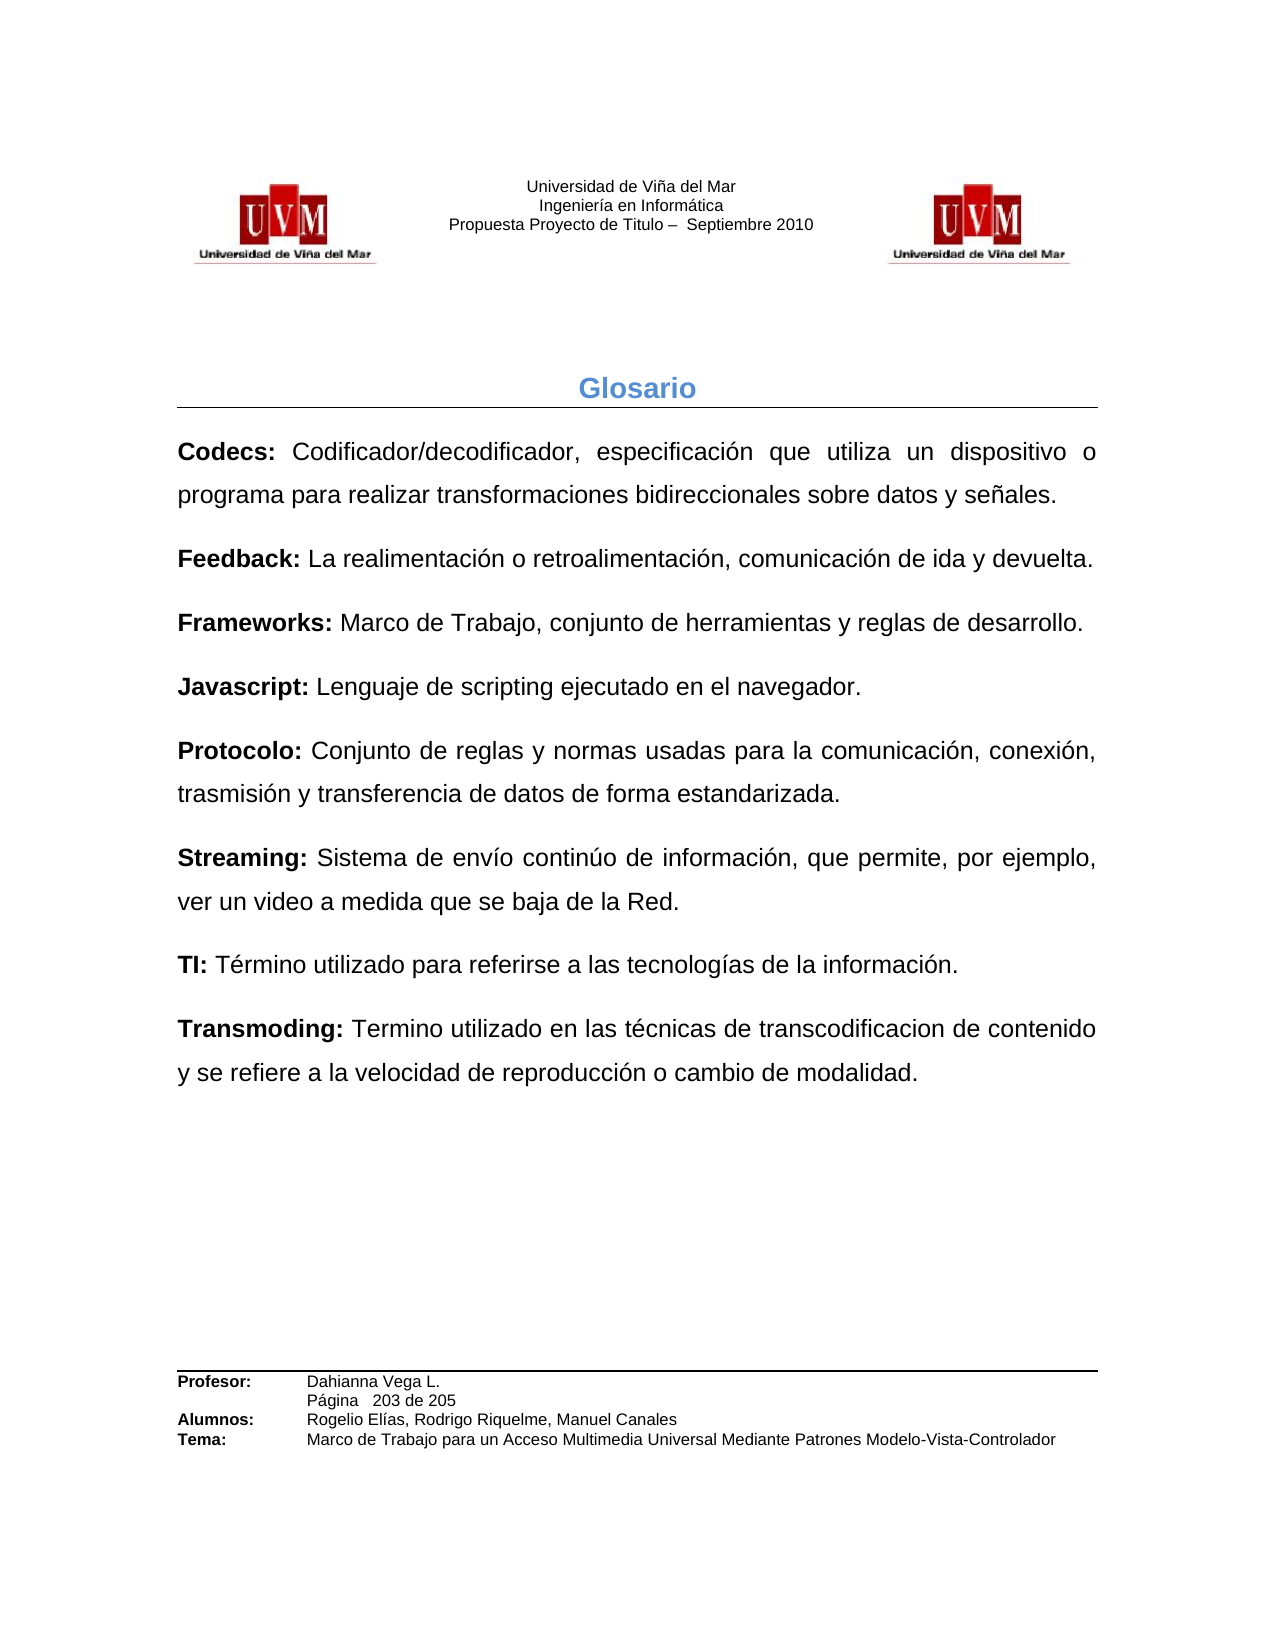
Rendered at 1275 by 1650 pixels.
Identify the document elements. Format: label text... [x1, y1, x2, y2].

title Glosario [177, 371, 1098, 407]
text TI: Término utilizado para referirse a las tecnologías de la información. [177, 950, 1098, 979]
text Transmoding: Termino utilizado en las técnicas de transcodificacion de contenido y se refiere a la velocidad de reproducción o cambio de modalidad. [177, 1014, 1098, 1086]
text Protocolo: Conjunto de reglas y normas usadas para la comunicación, conexión, trasmisión y transferencia de datos de forma estandarizada. [177, 736, 1098, 808]
text Feedback: La realimentación o retroalimentación, comunicación de ida y devuelta. [177, 544, 1098, 573]
text Javascript: Lenguaje de scripting ejecutado en el navegador. [177, 672, 1098, 701]
text Streaming: Sistema de envío continúo de información, que permite, por ejemplo, ver un video a medida que se baja de la Red. [177, 843, 1098, 915]
text Frameworks: Marco de Trabajo, conjunto de herramientas y reglas de desarrollo. [177, 608, 1098, 637]
picture [177, 176, 390, 267]
picture [871, 176, 1084, 267]
text Codecs: Codificador/decodificador, especificación que utiliza un dispositivo o programa para realizar transformaciones bidireccionales sobre datos y señales. [177, 437, 1098, 509]
